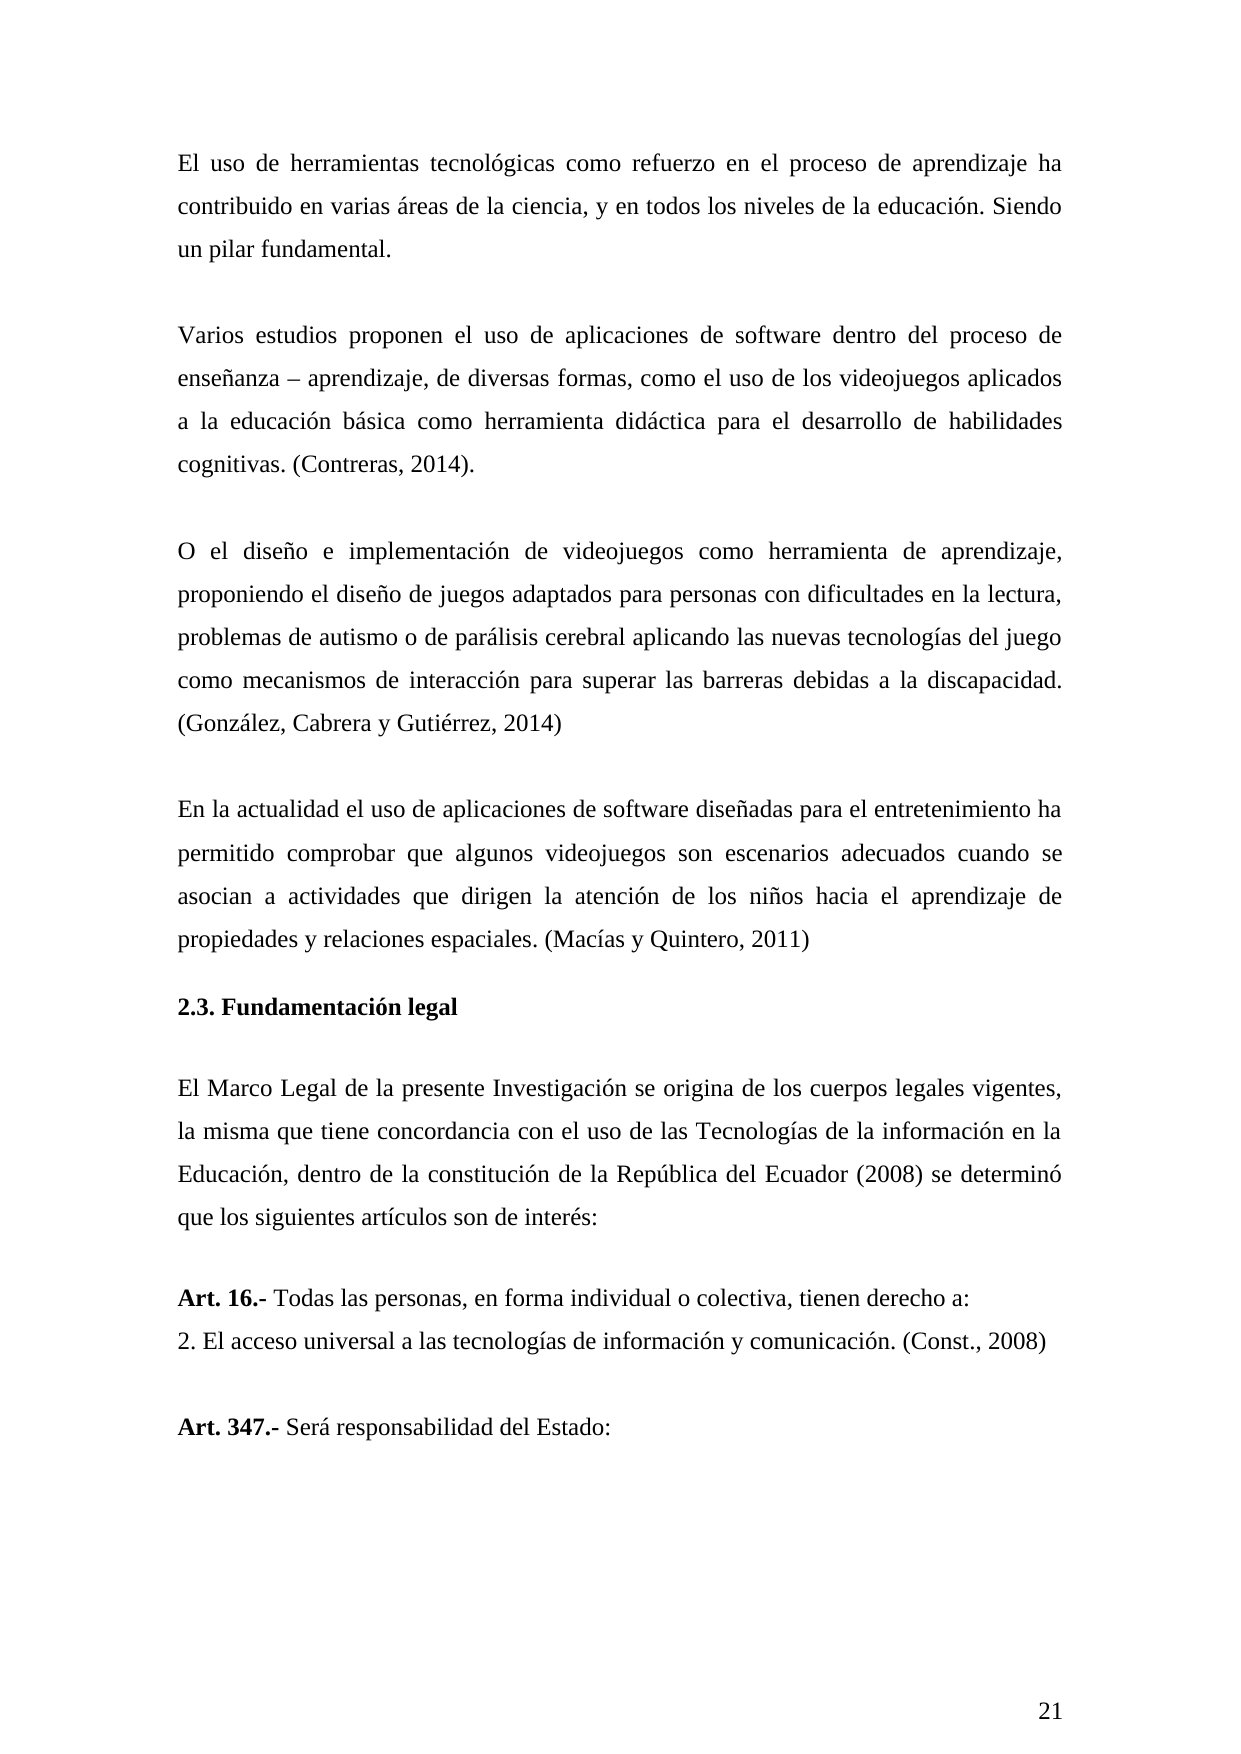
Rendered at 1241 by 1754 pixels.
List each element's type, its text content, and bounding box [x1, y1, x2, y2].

subtitle 2.3. Fundamentación legal [177, 992, 1063, 1021]
text En la actualidad el uso de aplicaciones de software diseñadas para el entretenimiento ha permitido comprobar que algunos videojuegos son escenarios adecuados cuando se asocian a actividades que dirigen la atención de los niños hacia el aprendizaje de propiedades y relaciones espaciales. (Macías y Quintero, 2011) [177, 794, 1063, 953]
text Art. 347.- Será responsabilidad del Estado: [177, 1412, 1063, 1441]
text O el diseño e implementación de videojuegos como herramienta de aprendizaje, proponiendo el diseño de juegos adaptados para personas con dificultades en la lectura, problemas de autismo o de parálisis cerebral aplicando las nuevas tecnologías del juego como mecanismos de interacción para superar las barreras debidas a la discapacidad. (González, Cabrera y Gutiérrez, 2014) [177, 536, 1063, 737]
text El uso de herramientas tecnológicas como refuerzo en el proceso de aprendizaje ha contribuido en varias áreas de la ciencia, y en todos los niveles de la educación. Siendo un pilar fundamental. [177, 148, 1063, 263]
text Art. 16.- Todas las personas, en forma individual o colectiva, tienen derecho a: [177, 1283, 1063, 1311]
text Varios estudios proponen el uso de aplicaciones de software dentro del proceso de enseñanza – aprendizaje, de diversas formas, como el uso de los videojuegos aplicados a la educación básica como herramienta didáctica para el desarrollo de habilidades cognitivas. (Contreras, 2014). [177, 320, 1063, 478]
text 2. El acceso universal a las tecnologías de información y comunicación. (Const., 2008) [177, 1326, 1063, 1354]
text El Marco Legal de la presente Investigación se origina de los cuerpos legales vigentes, la misma que tiene concordancia con el uso de las Tecnologías de la información en la Educación, dentro de la constitución de la República del Ecuador (2008) se determinó que los siguientes artículos son de interés: [177, 1073, 1063, 1231]
